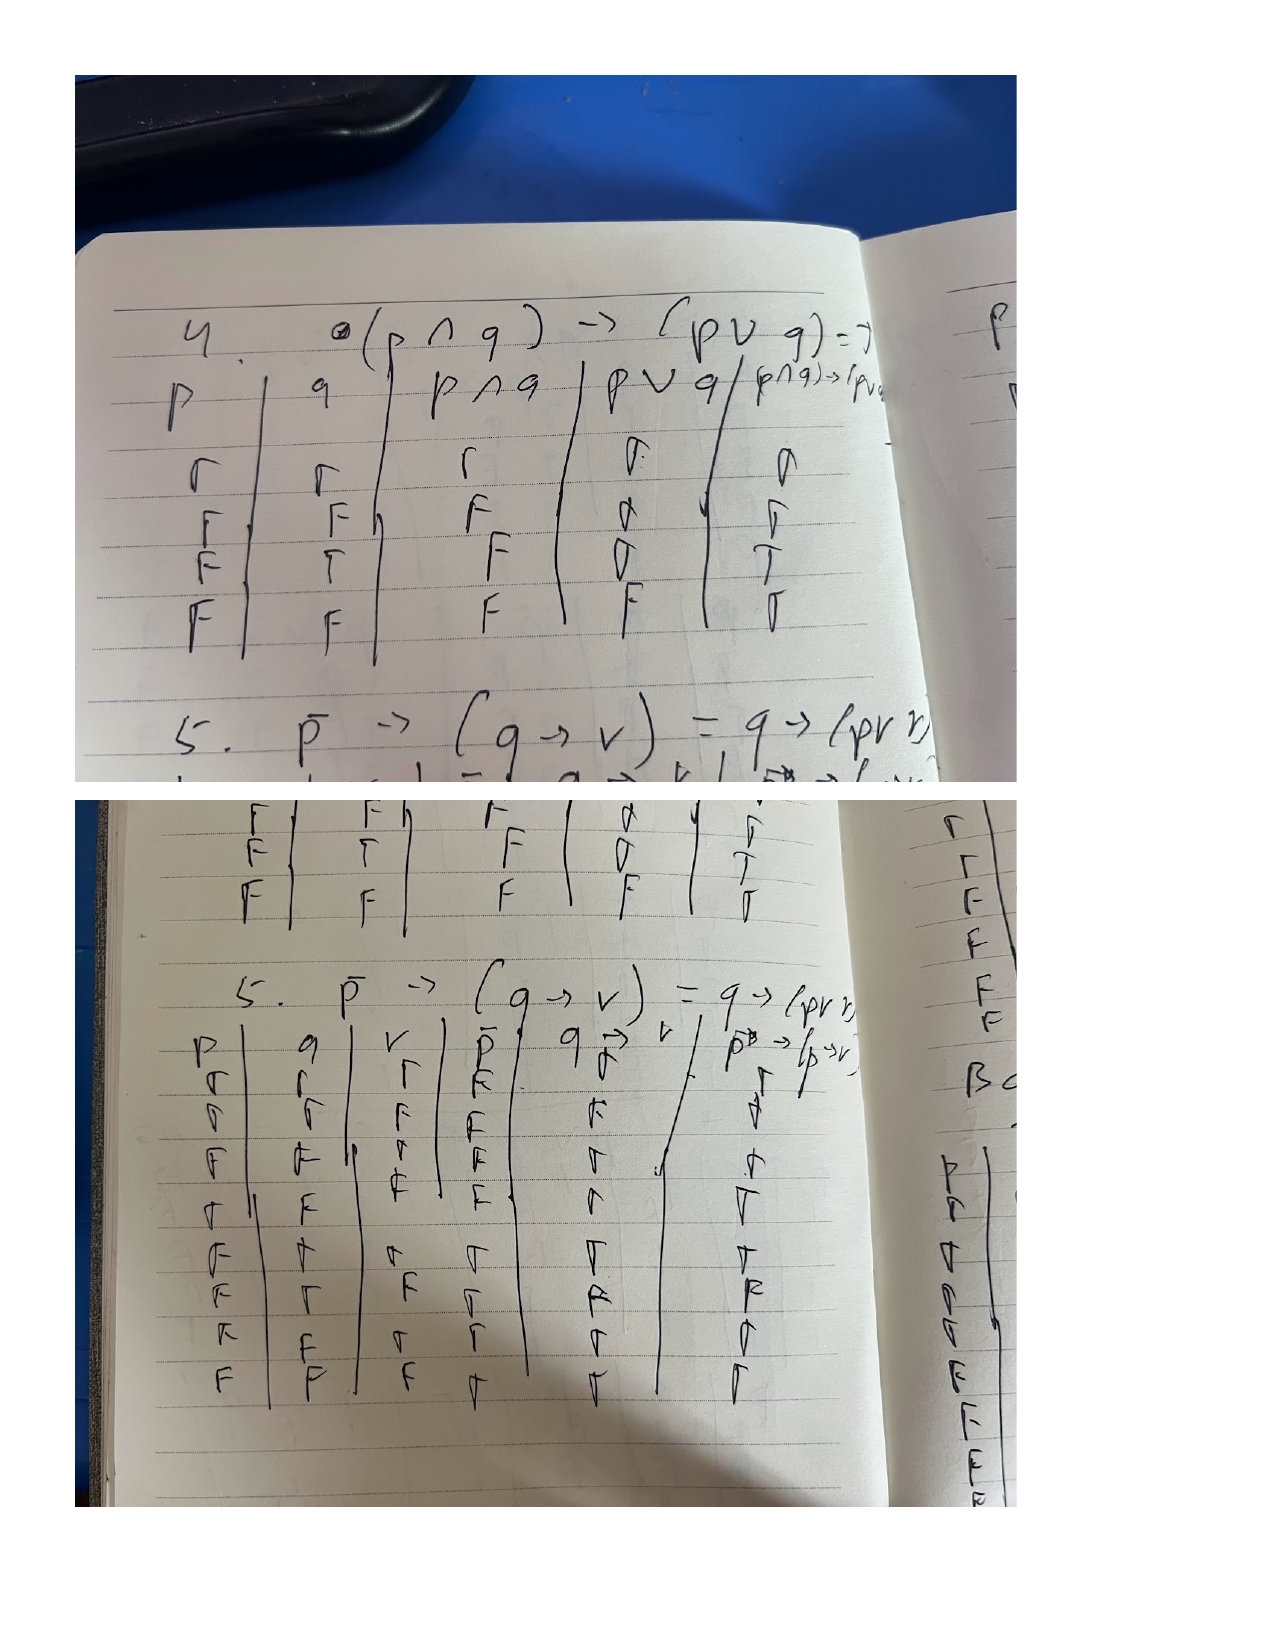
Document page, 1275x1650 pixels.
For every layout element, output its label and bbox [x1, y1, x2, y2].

picture [75, 75, 1017, 782]
picture [75, 800, 1017, 1507]
